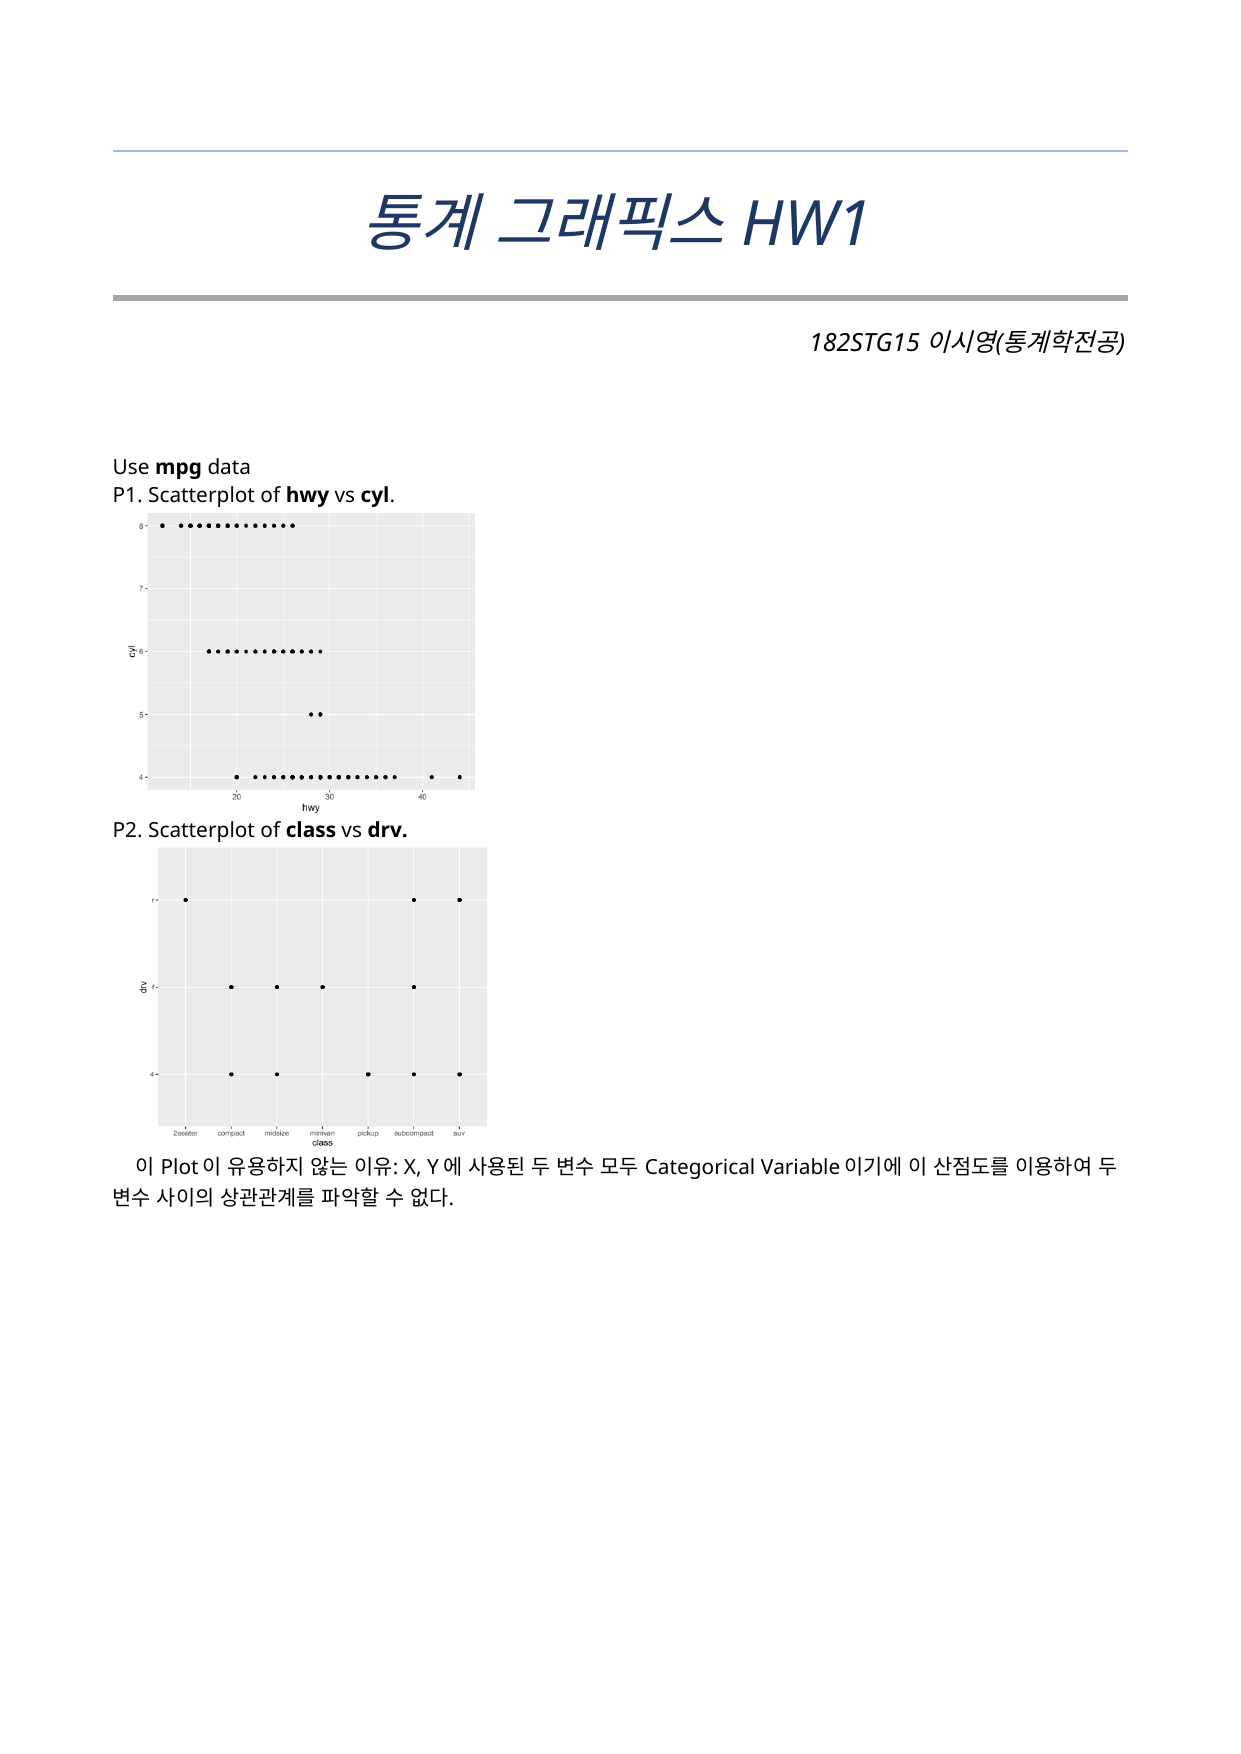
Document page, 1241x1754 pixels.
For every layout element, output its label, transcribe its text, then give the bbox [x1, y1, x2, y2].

text P1. Scatterplot of hwy vs cyl. [112, 481, 1128, 509]
text P2. Scatterplot of class vs drv. [112, 816, 1128, 844]
title 통계 그래픽스 HW1 [112, 151, 1128, 301]
text 이 Plot이 유용하지 않는 이유: X, Y에 사용된 두 변수 모두 Categorical Variable이기에 이 산점도를 이용하여 두 변수 사이의 상관관계를 파악할 수 없다. [112, 1150, 1128, 1211]
text Use mpg data [112, 452, 1128, 481]
subtitle 182STG15 이시영(통계학전공) [112, 322, 1128, 358]
